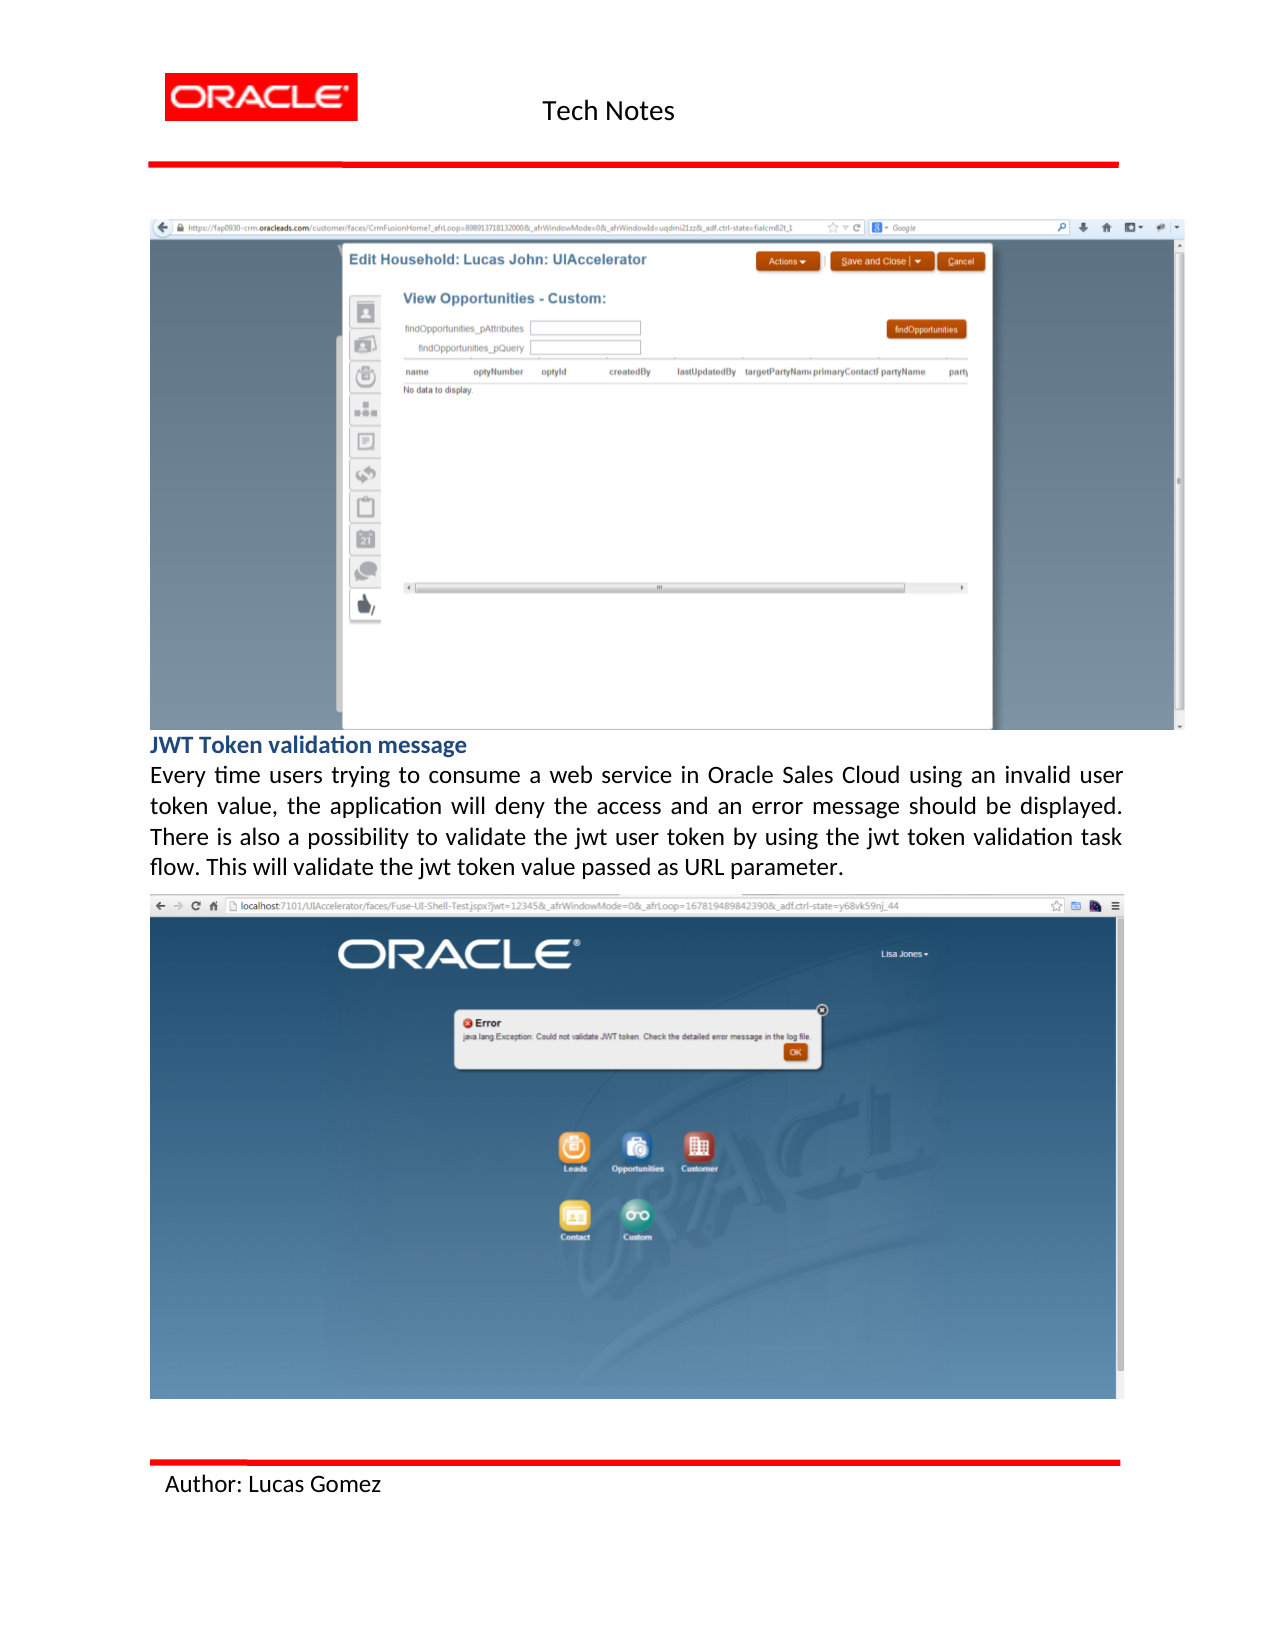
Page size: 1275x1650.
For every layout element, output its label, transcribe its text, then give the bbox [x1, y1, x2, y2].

picture [165, 73, 358, 121]
text Every time users trying to consume a web service in Oracle Sales Cloud using an invalid user token value, the application will deny the access and an error message should be displayed. There is also a possibility to validate the jwt user token by using the jwt token validation task flow. This will validate the jwt token value passed as URL parameter. [150, 760, 1125, 882]
picture [150, 894, 1125, 1399]
picture [150, 219, 1185, 730]
subtitle JWT Token validation message [150, 730, 1125, 760]
